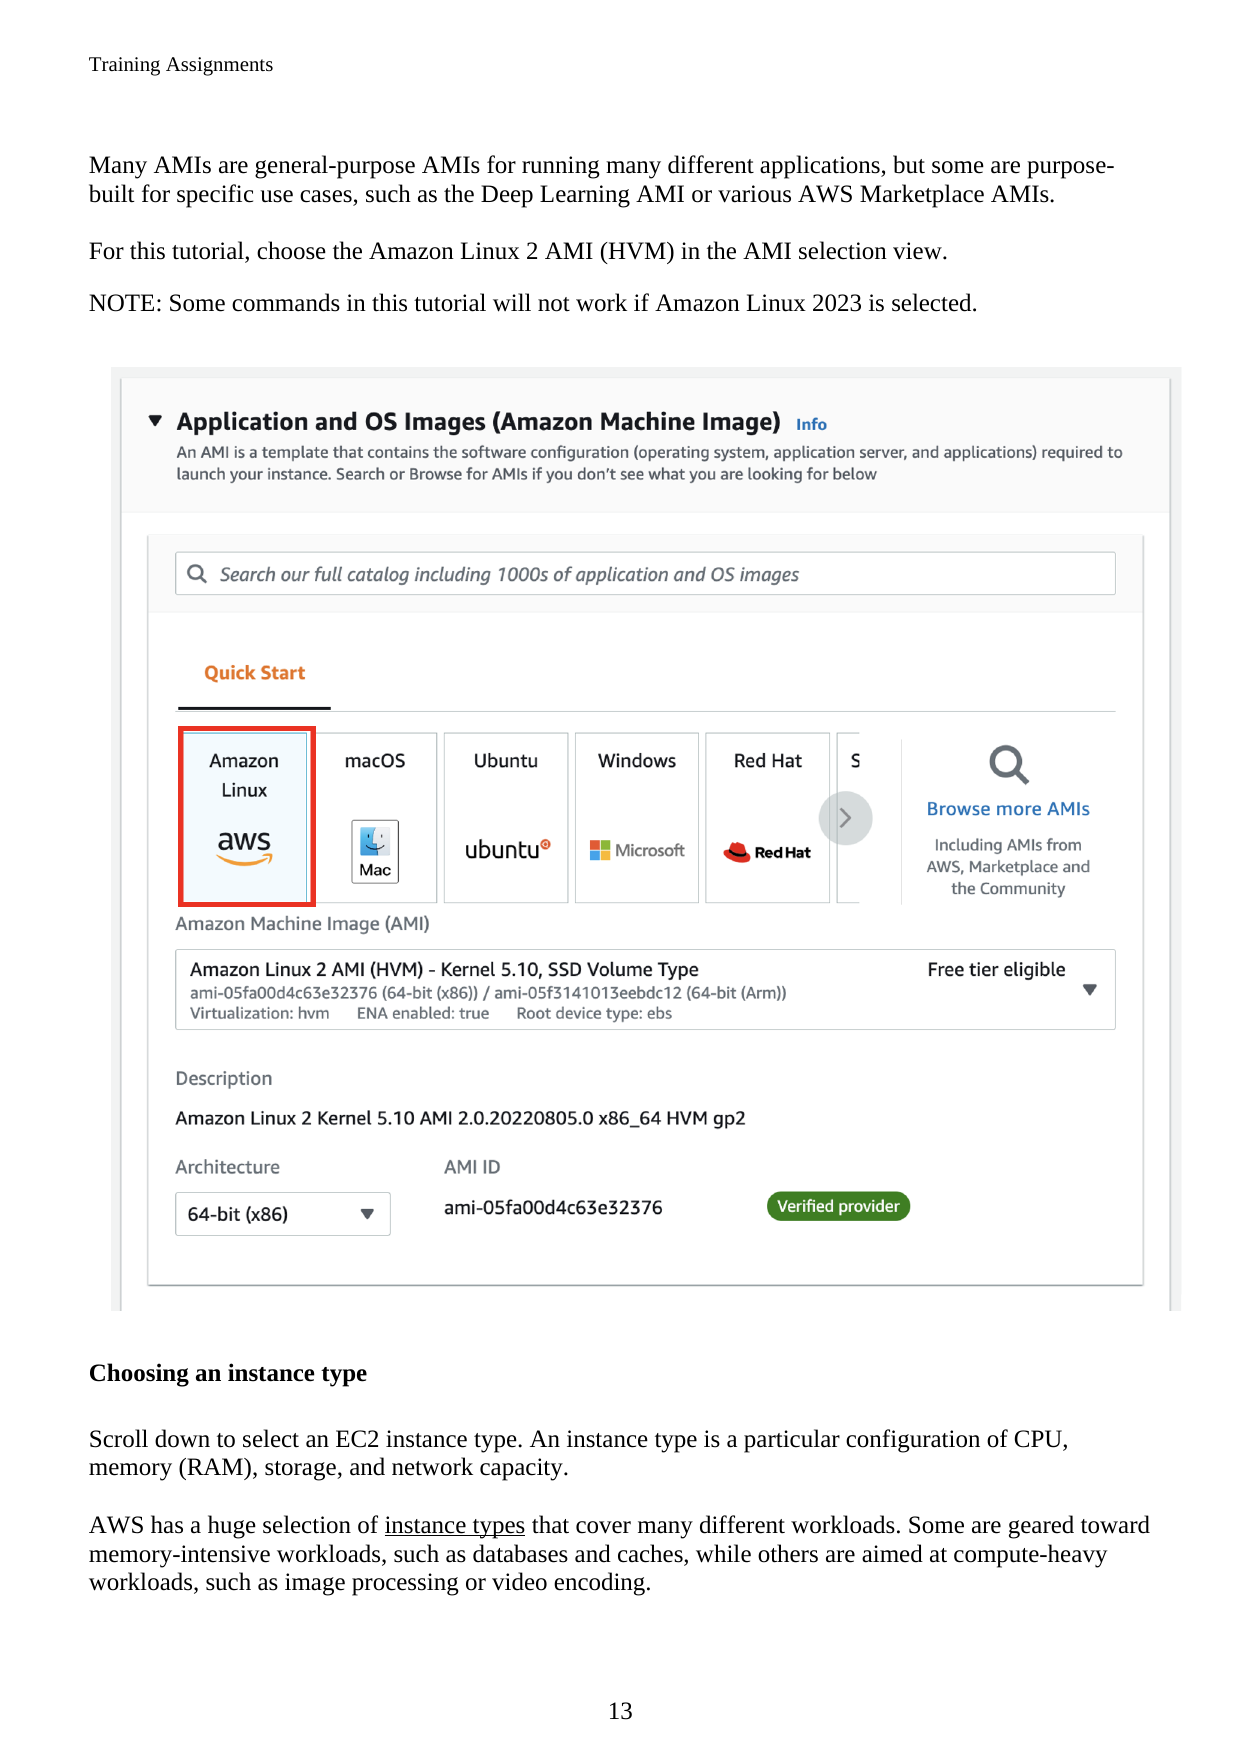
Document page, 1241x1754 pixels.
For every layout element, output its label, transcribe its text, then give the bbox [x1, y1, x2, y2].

subtitle Choosing an instance type [89, 1358, 1152, 1387]
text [89, 150, 1152, 265]
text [89, 1424, 1152, 1596]
text NOTE: Some commands in this tutorial will not work if Amazon Linux 2023 is selected. [89, 288, 1152, 317]
